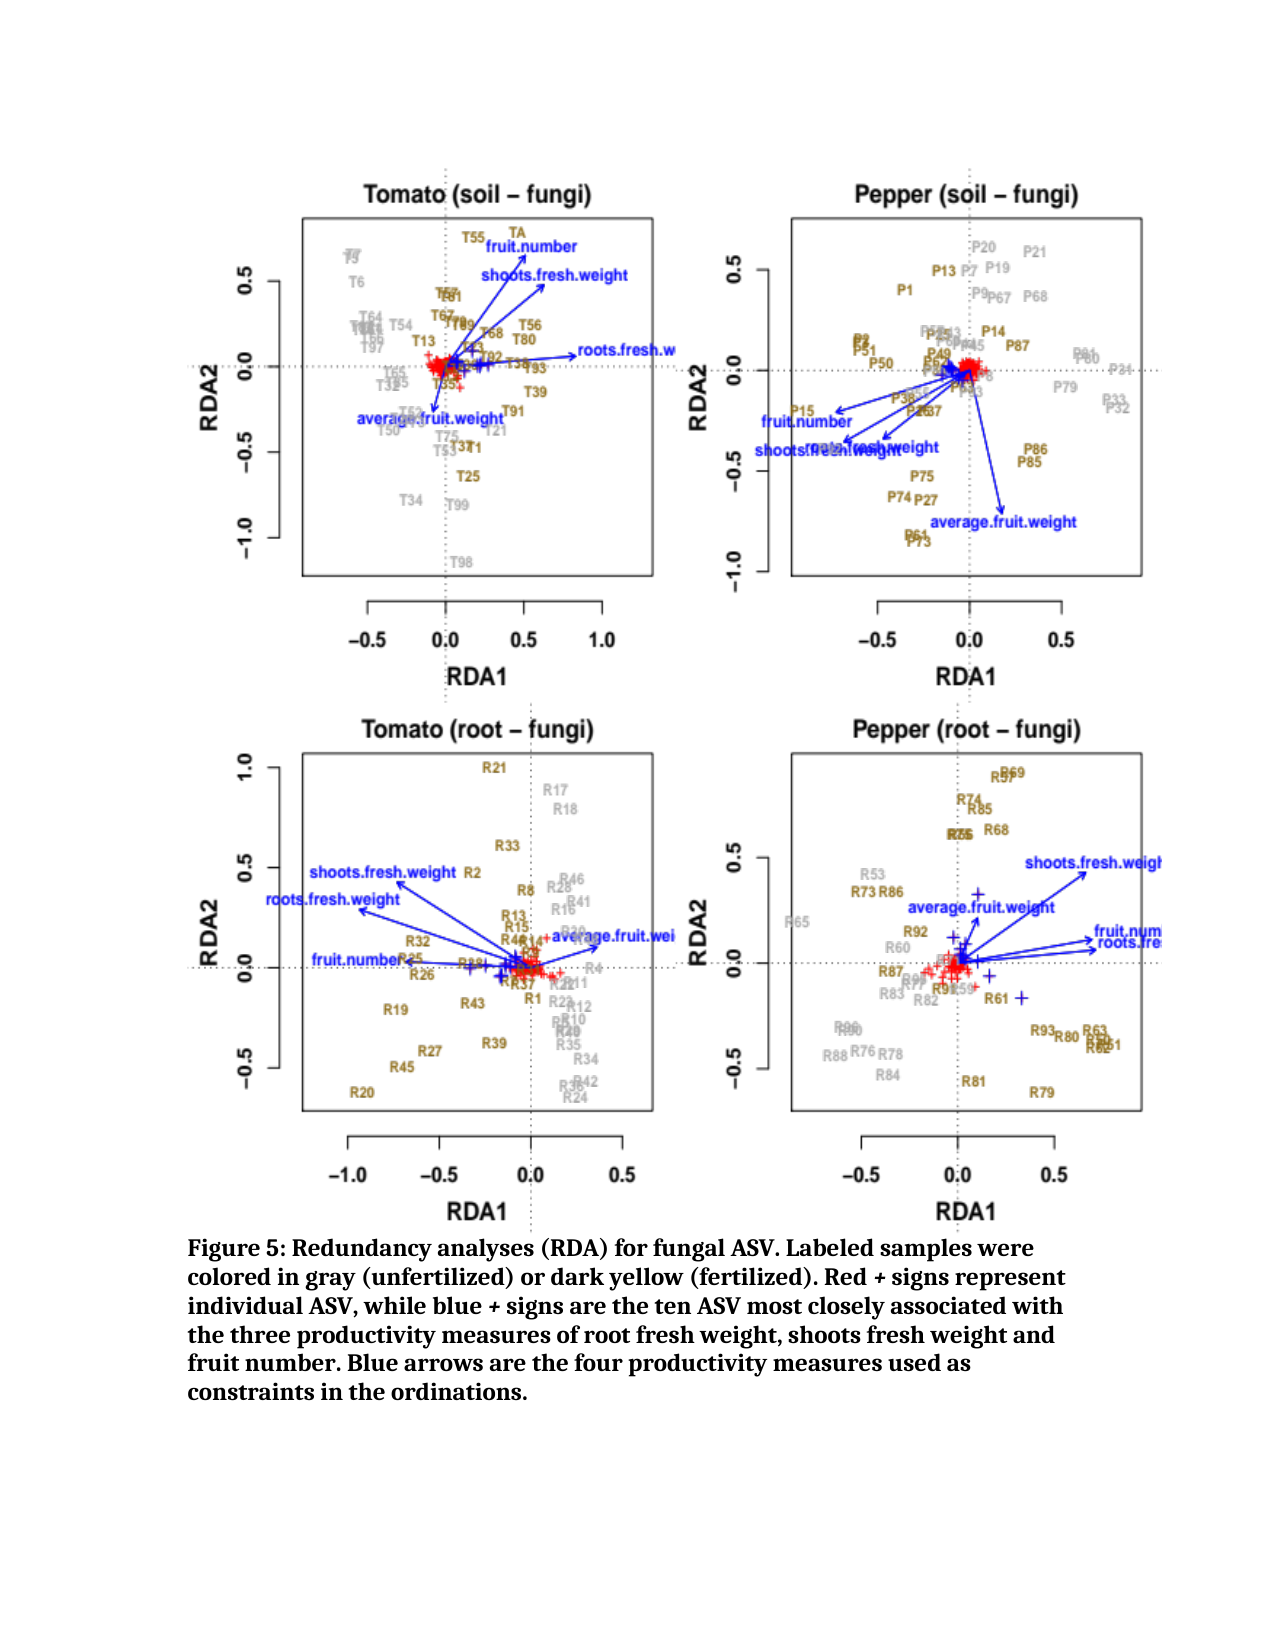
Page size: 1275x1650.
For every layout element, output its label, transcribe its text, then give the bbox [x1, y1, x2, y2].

text Figure 5: Redundancy analyses (RDA) for fungal ASV. Labeled samples were colored in gray (unfertilized) or dark yellow (fertilized). Red + signs represent individual ASV, while blue + signs are the ten ASV most closely associated with the three productivity measures of root fresh weight, shoots fresh weight and fruit number. Blue arrows are the four productivity measures used as constraints in the ordinations. [187, 169, 1087, 1436]
